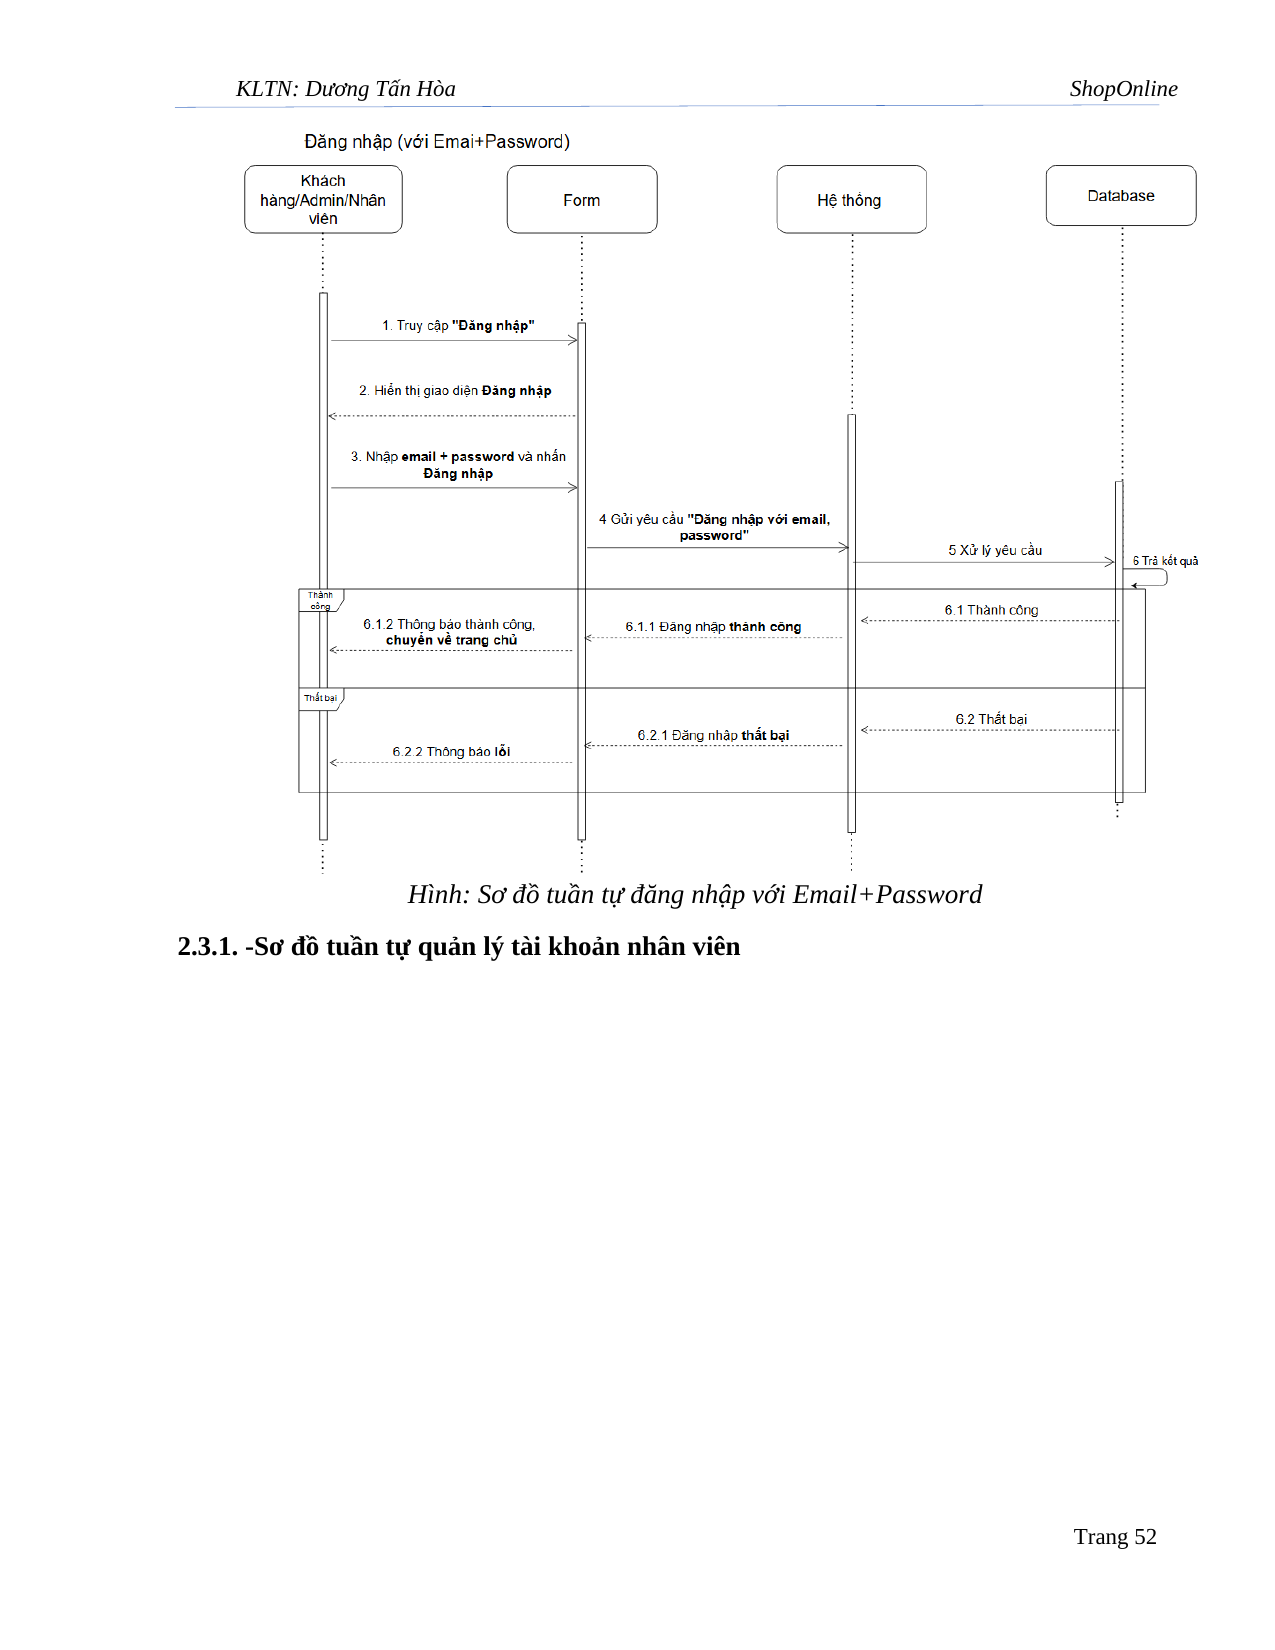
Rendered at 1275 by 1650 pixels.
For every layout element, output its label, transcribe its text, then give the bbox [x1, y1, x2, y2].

text Hình: Sơ đồ tuần tự đăng nhập với Email+Password [177, 879, 1157, 910]
subtitle 2.3.1. -Sơ đồ tuần tự quản lý tài khoản nhân viên [177, 921, 1157, 964]
picture [235, 126, 1216, 874]
